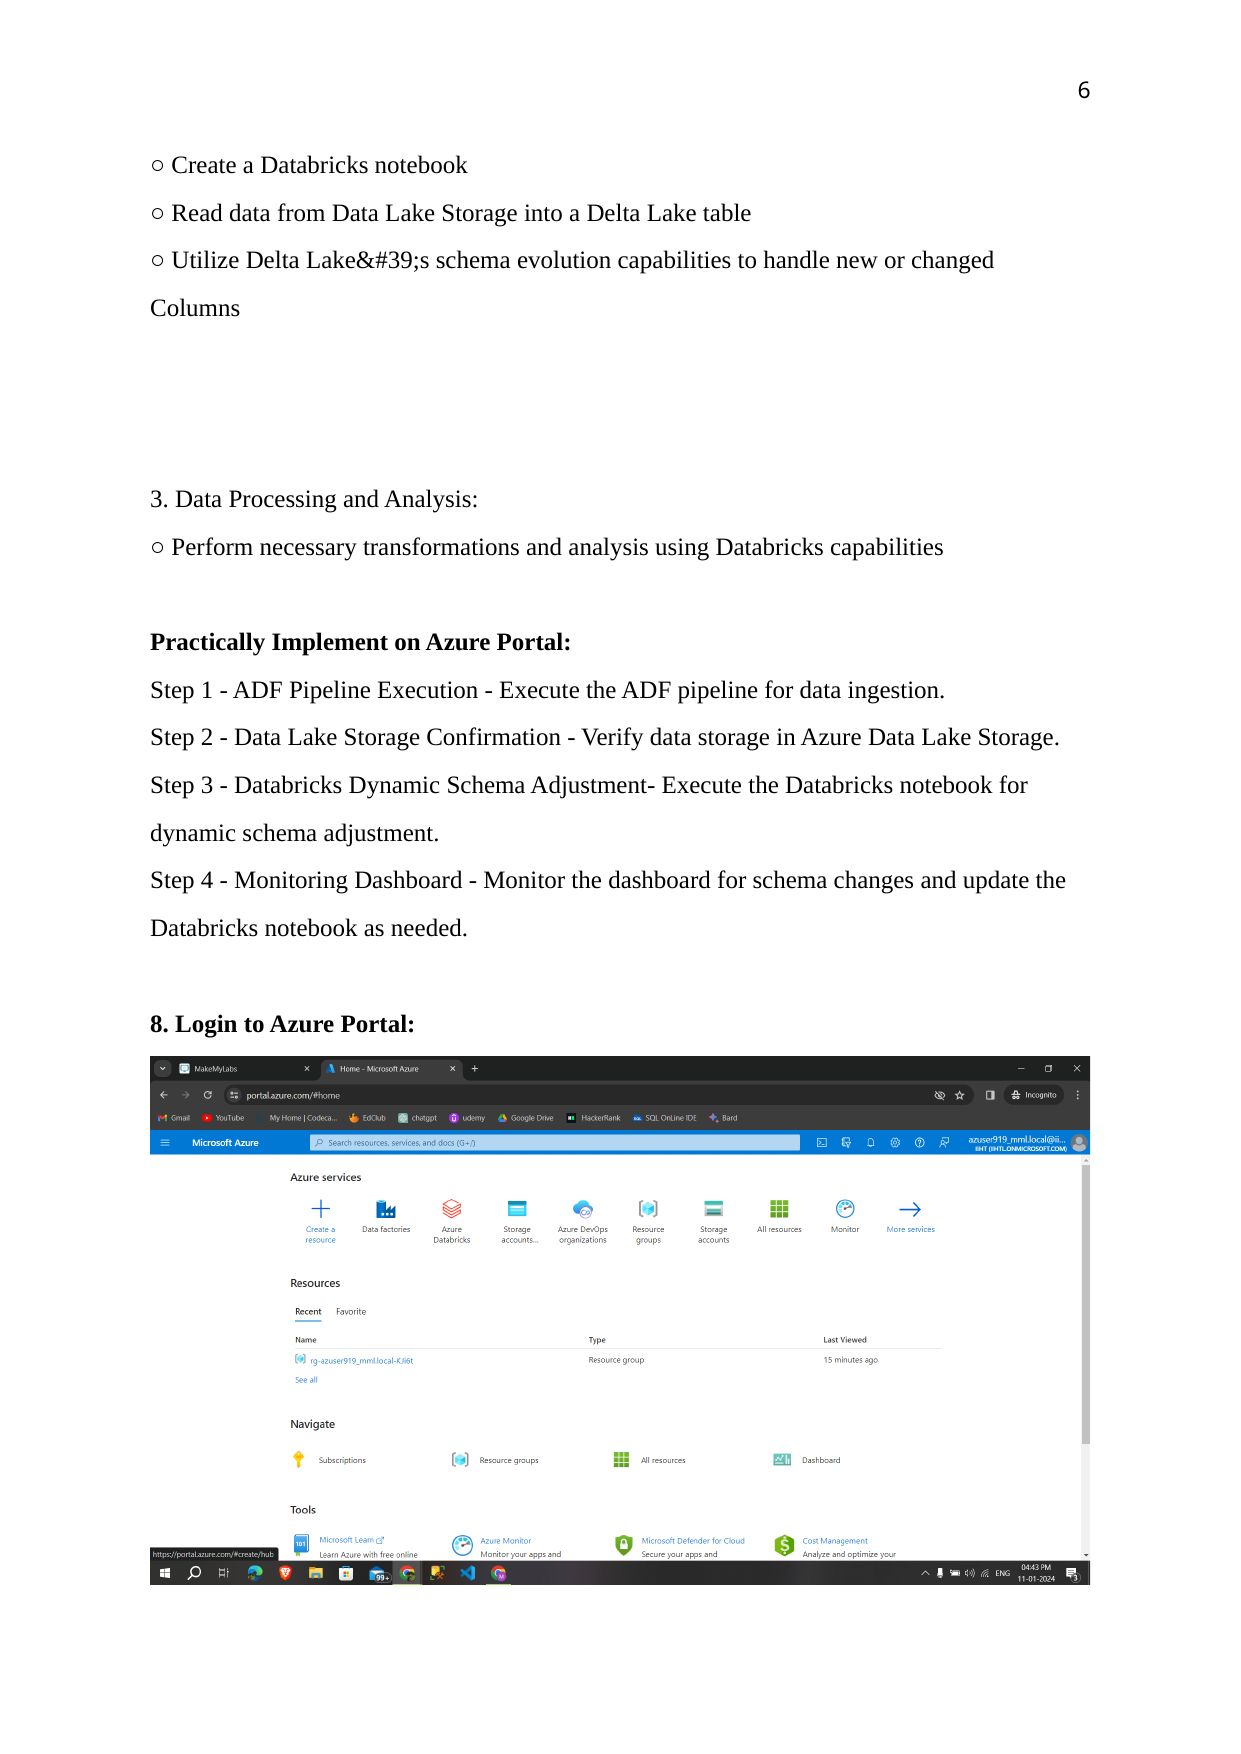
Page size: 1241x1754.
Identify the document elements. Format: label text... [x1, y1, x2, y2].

text ○ Utilize Delta Lake&#39;s schema evolution capabilities to handle new or changed [150, 245, 1090, 274]
text Step 2 - Data Lake Storage Confirmation - Verify data storage in Azure Data Lake Storage. [150, 722, 1090, 751]
text Practically Implement on Azure Portal: [150, 627, 1090, 656]
text ○ Read data from Data Lake Storage into a Delta Lake table [150, 198, 1090, 226]
text Databricks notebook as needed. [150, 913, 1090, 942]
text ○ Create a Databricks notebook [150, 150, 1090, 179]
text Step 1 - ADF Pipeline Execution - Execute the ADF pipeline for data ingestion. [150, 675, 1090, 703]
text Step 4 - Monitoring Dashboard - Monitor the dashboard for schema changes and update the [150, 866, 1090, 894]
text 3. Data Processing and Analysis: [150, 484, 1090, 513]
text Step 3 - Databricks Dynamic Schema Adjustment- Execute the Databricks notebook for [150, 770, 1090, 799]
text 8. Login to Azure Portal: [150, 1009, 1090, 1037]
text dynamic schema adjustment. [150, 818, 1090, 847]
picture [150, 1056, 1091, 1585]
text Columns [150, 293, 1090, 322]
text ○ Perform necessary transformations and analysis using Databricks capabilities [150, 532, 1090, 560]
